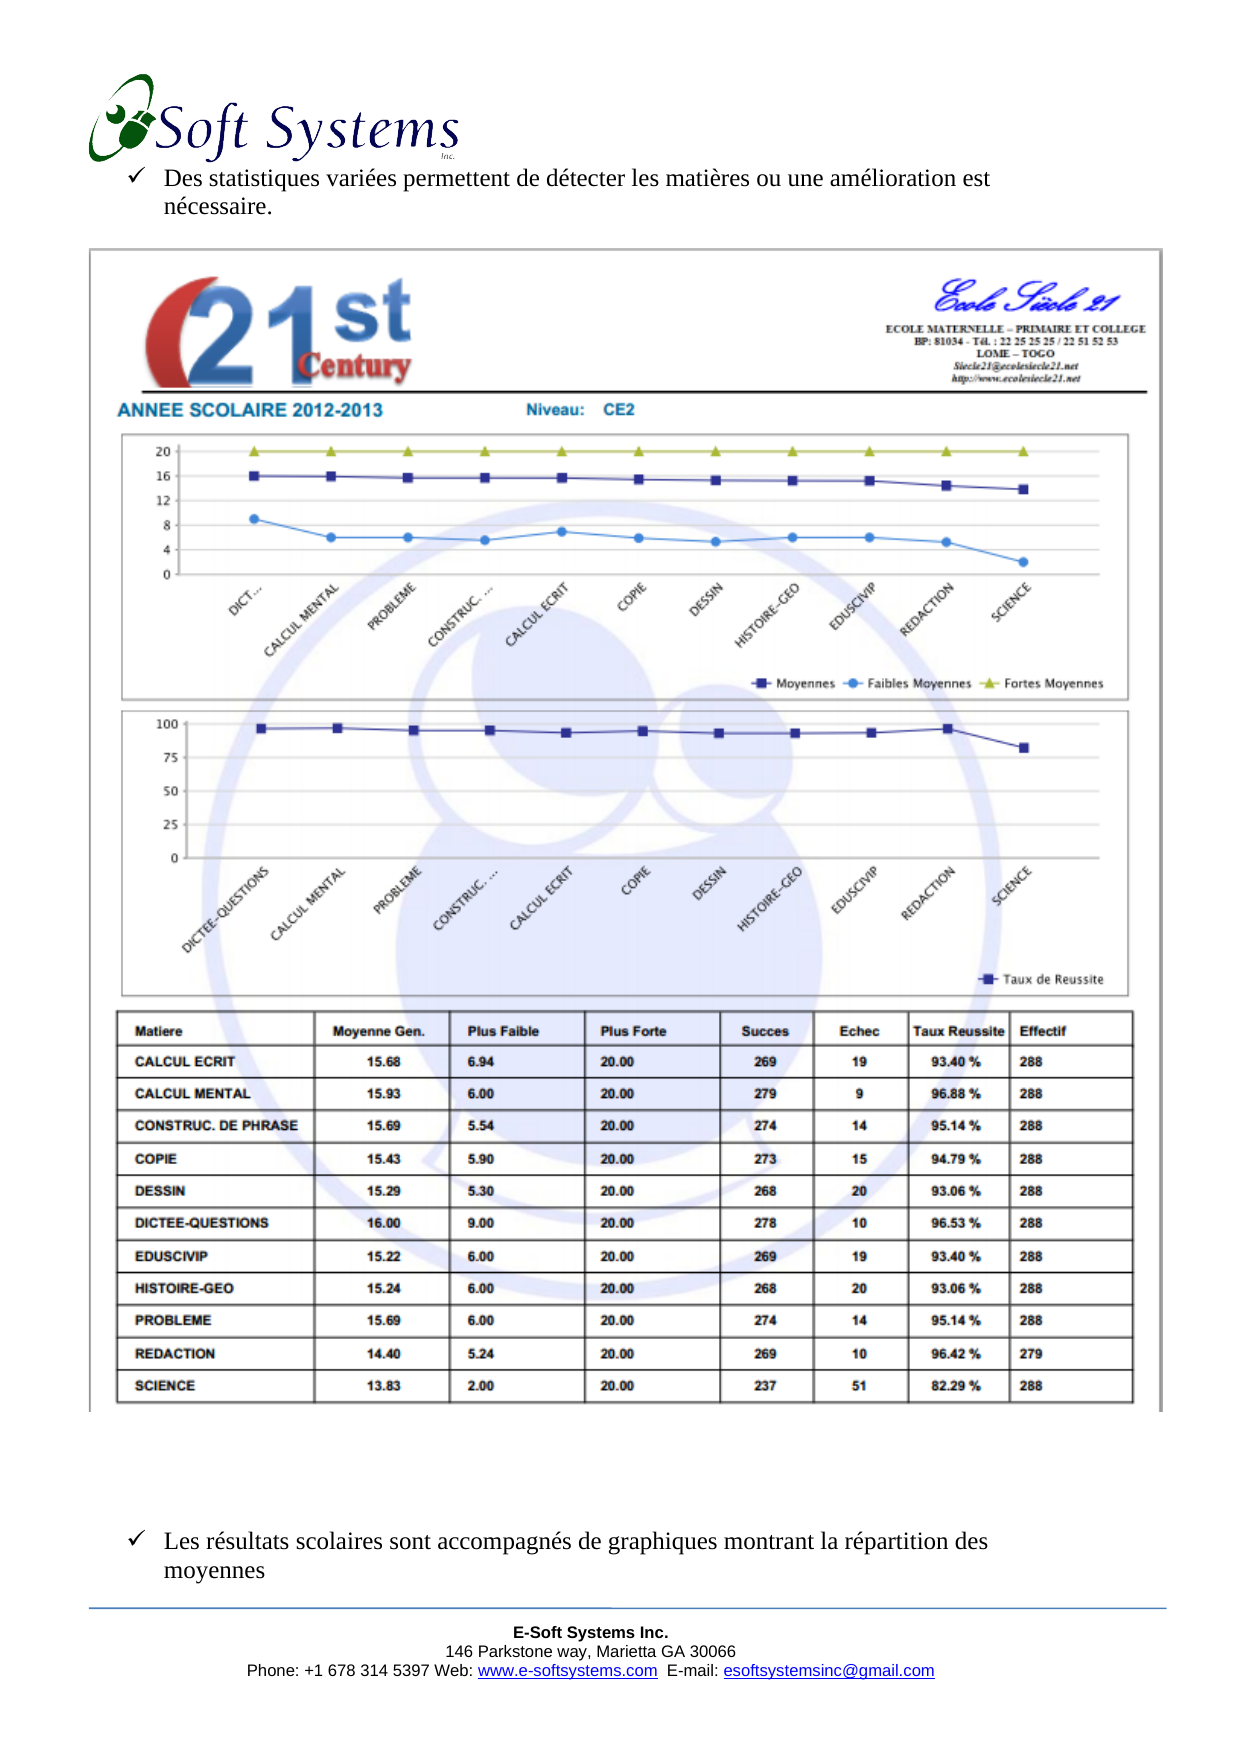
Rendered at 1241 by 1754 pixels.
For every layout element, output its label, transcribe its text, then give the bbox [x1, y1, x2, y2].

list Les résultats scolaires sont accompagnés de graphiques montrant la répartition des moyennes [126, 1526, 1092, 1584]
picture [88, 248, 1163, 1412]
picture [88, 73, 459, 163]
list Des statistiques variées permettent de détecter les matières ou une amélioration est nécessaire. [126, 163, 1092, 220]
